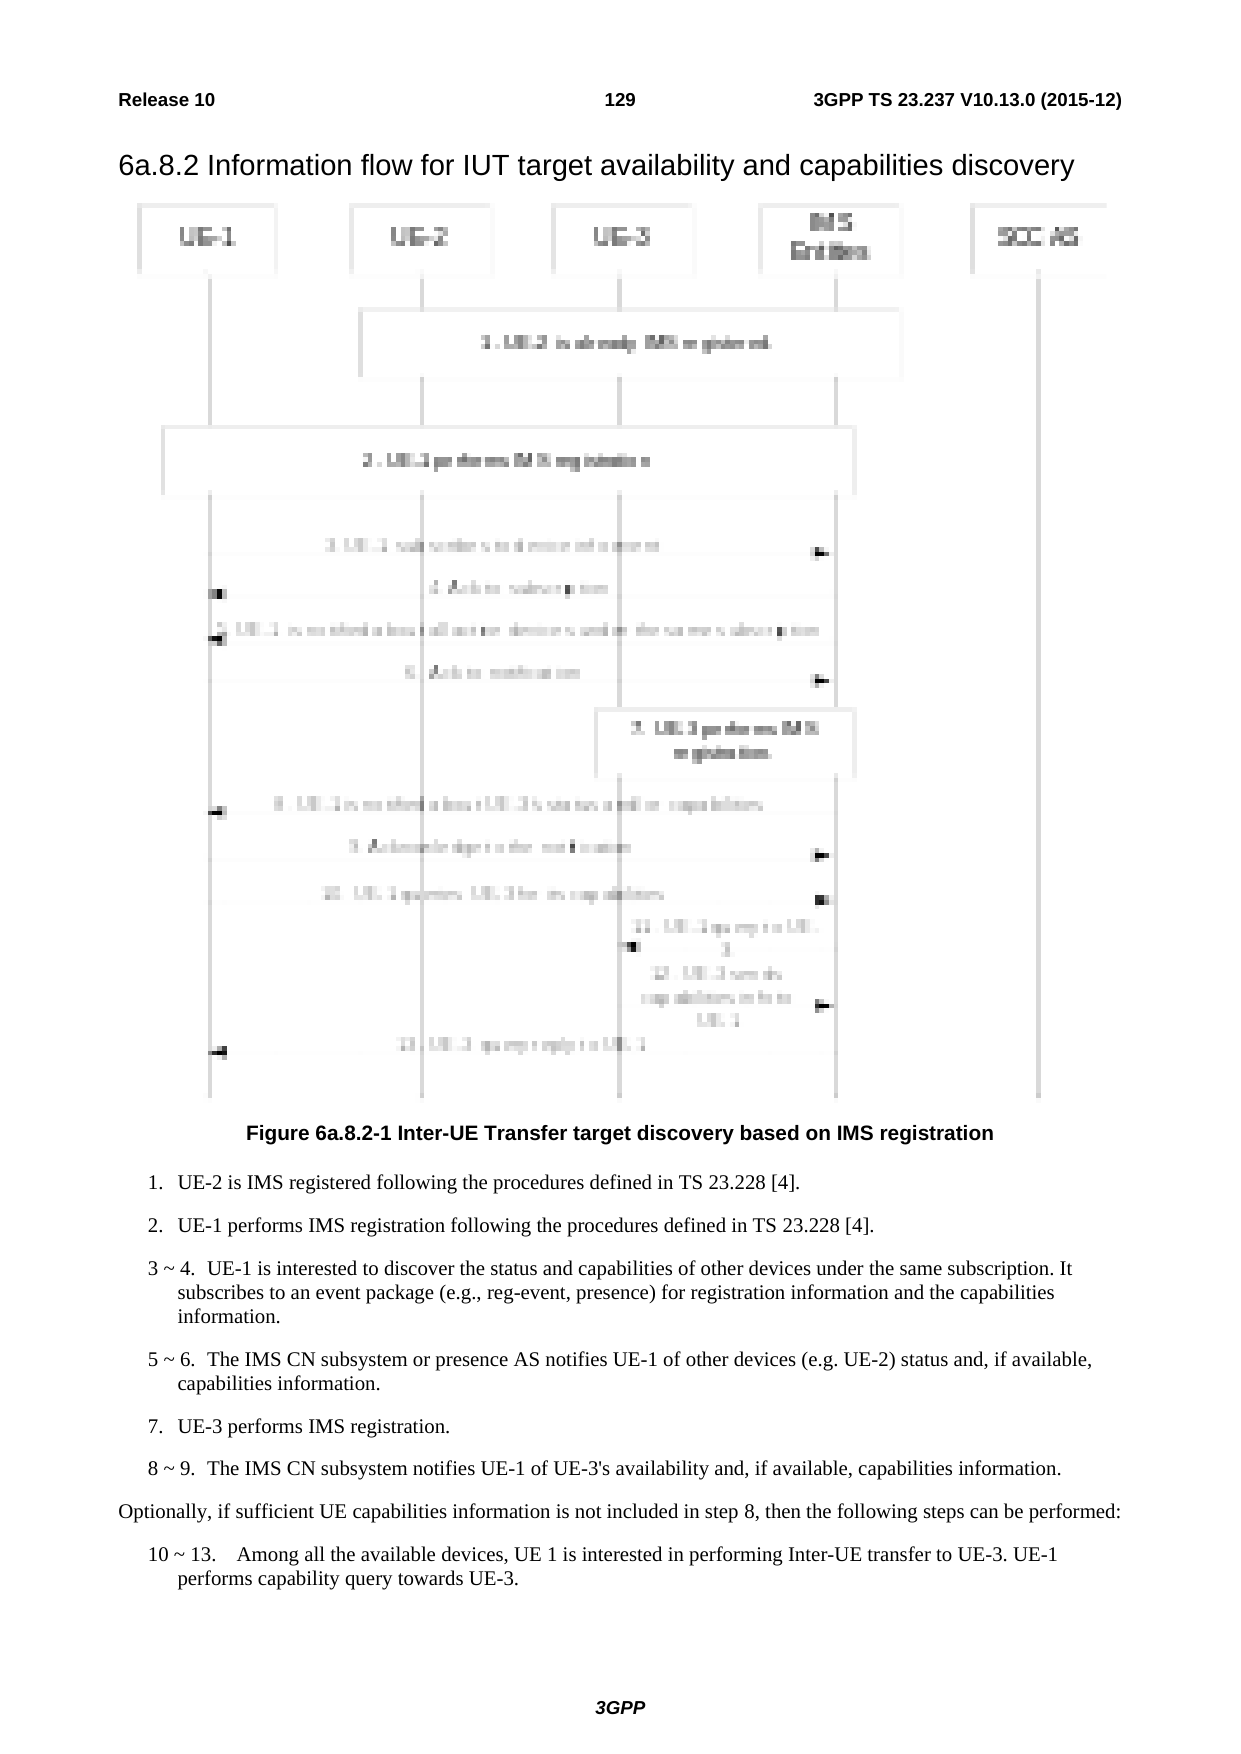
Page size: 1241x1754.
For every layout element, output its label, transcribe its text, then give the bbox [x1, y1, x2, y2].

text 5 ~ 6. The IMS CN subsystem or presence AS notifies UE-1 of other devices (e.g. UE-2) status and, if available, capabilities information. [148, 1347, 1122, 1395]
text 3 ~ 4. UE-1 is interested to discover the status and capabilities of other devices under the same subscription. It subscribes to an event package (e.g., reg-event, presence) for registration information and the capabilities information. [148, 1256, 1122, 1328]
text 7. UE-3 performs IMS registration. [148, 1413, 1122, 1438]
text 8 ~ 9. The IMS CN subsystem notifies UE-1 of UE-3's availability and, if available, capabilities information. [148, 1456, 1122, 1480]
text Figure 6a.8.2-1 Inter-UE Transfer target discovery based on IMS registration [118, 1121, 1122, 1145]
text 10 ~ 13. Among all the available devices, UE 1 is interested in performing Inter-UE transfer to UE-3. UE-1 performs capability query towards UE-3. [148, 1542, 1122, 1590]
text 2. UE-1 performs IMS registration following the procedures defined in TS 23.228 [4]. [148, 1213, 1122, 1237]
text Optionally, if sufficient UE capabilities information is not included in step 8, then the following steps can be performed: [118, 1499, 1122, 1523]
text 1. UE-2 is IMS registered following the procedures defined in TS 23.228 [4]. [148, 1170, 1122, 1194]
subtitle 6a.8.2 Information flow for IUT target availability and capabilities discovery [118, 147, 1122, 181]
